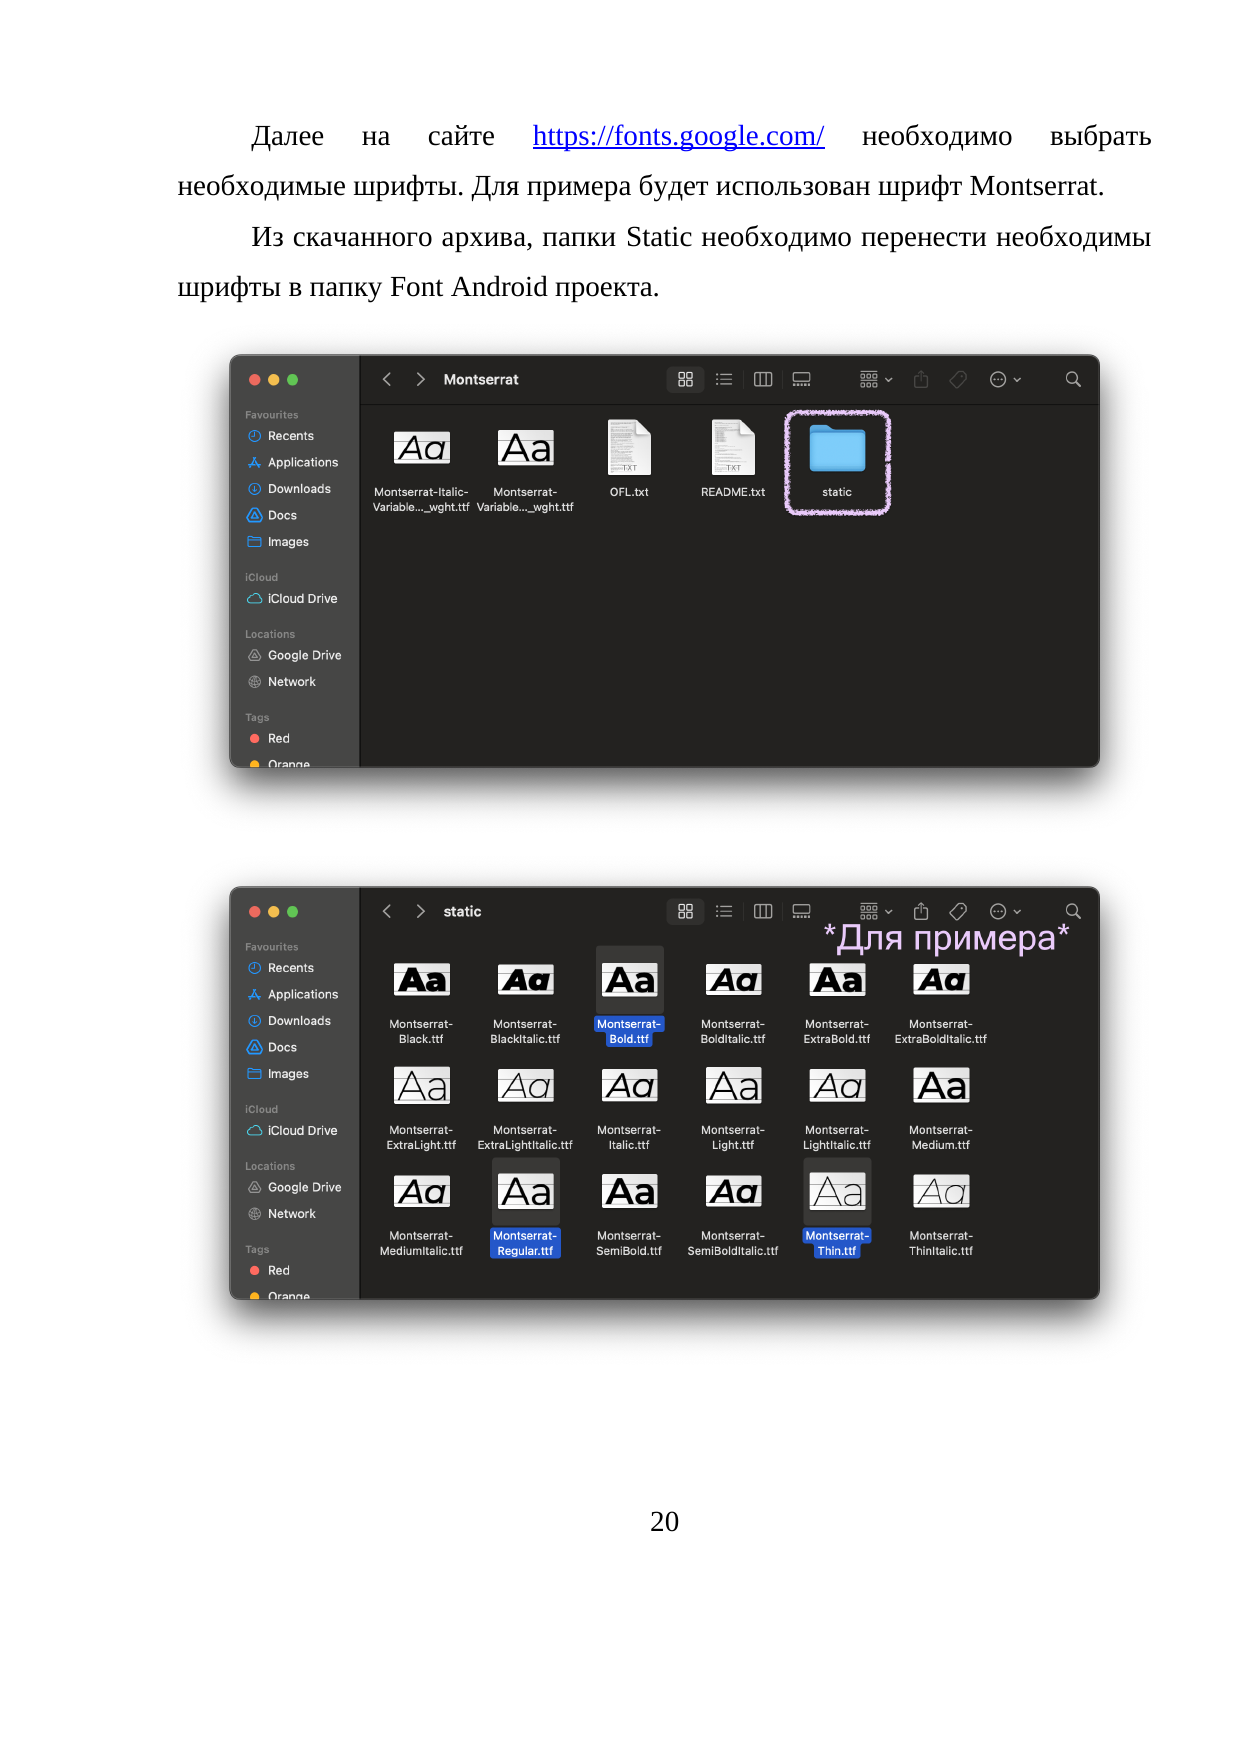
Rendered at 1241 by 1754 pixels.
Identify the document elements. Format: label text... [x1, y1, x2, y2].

picture [177, 319, 1152, 837]
picture [177, 851, 1152, 1369]
text Из скачанного архива, папки Static необходимо перенести необходимы шрифты в папку Font Android проекта. [177, 219, 1152, 303]
text Далее на сайте https://fonts.google.com/ необходимо выбрать необходимые шрифты. Для примера будет использован шрифт Montserrat. [177, 118, 1152, 202]
